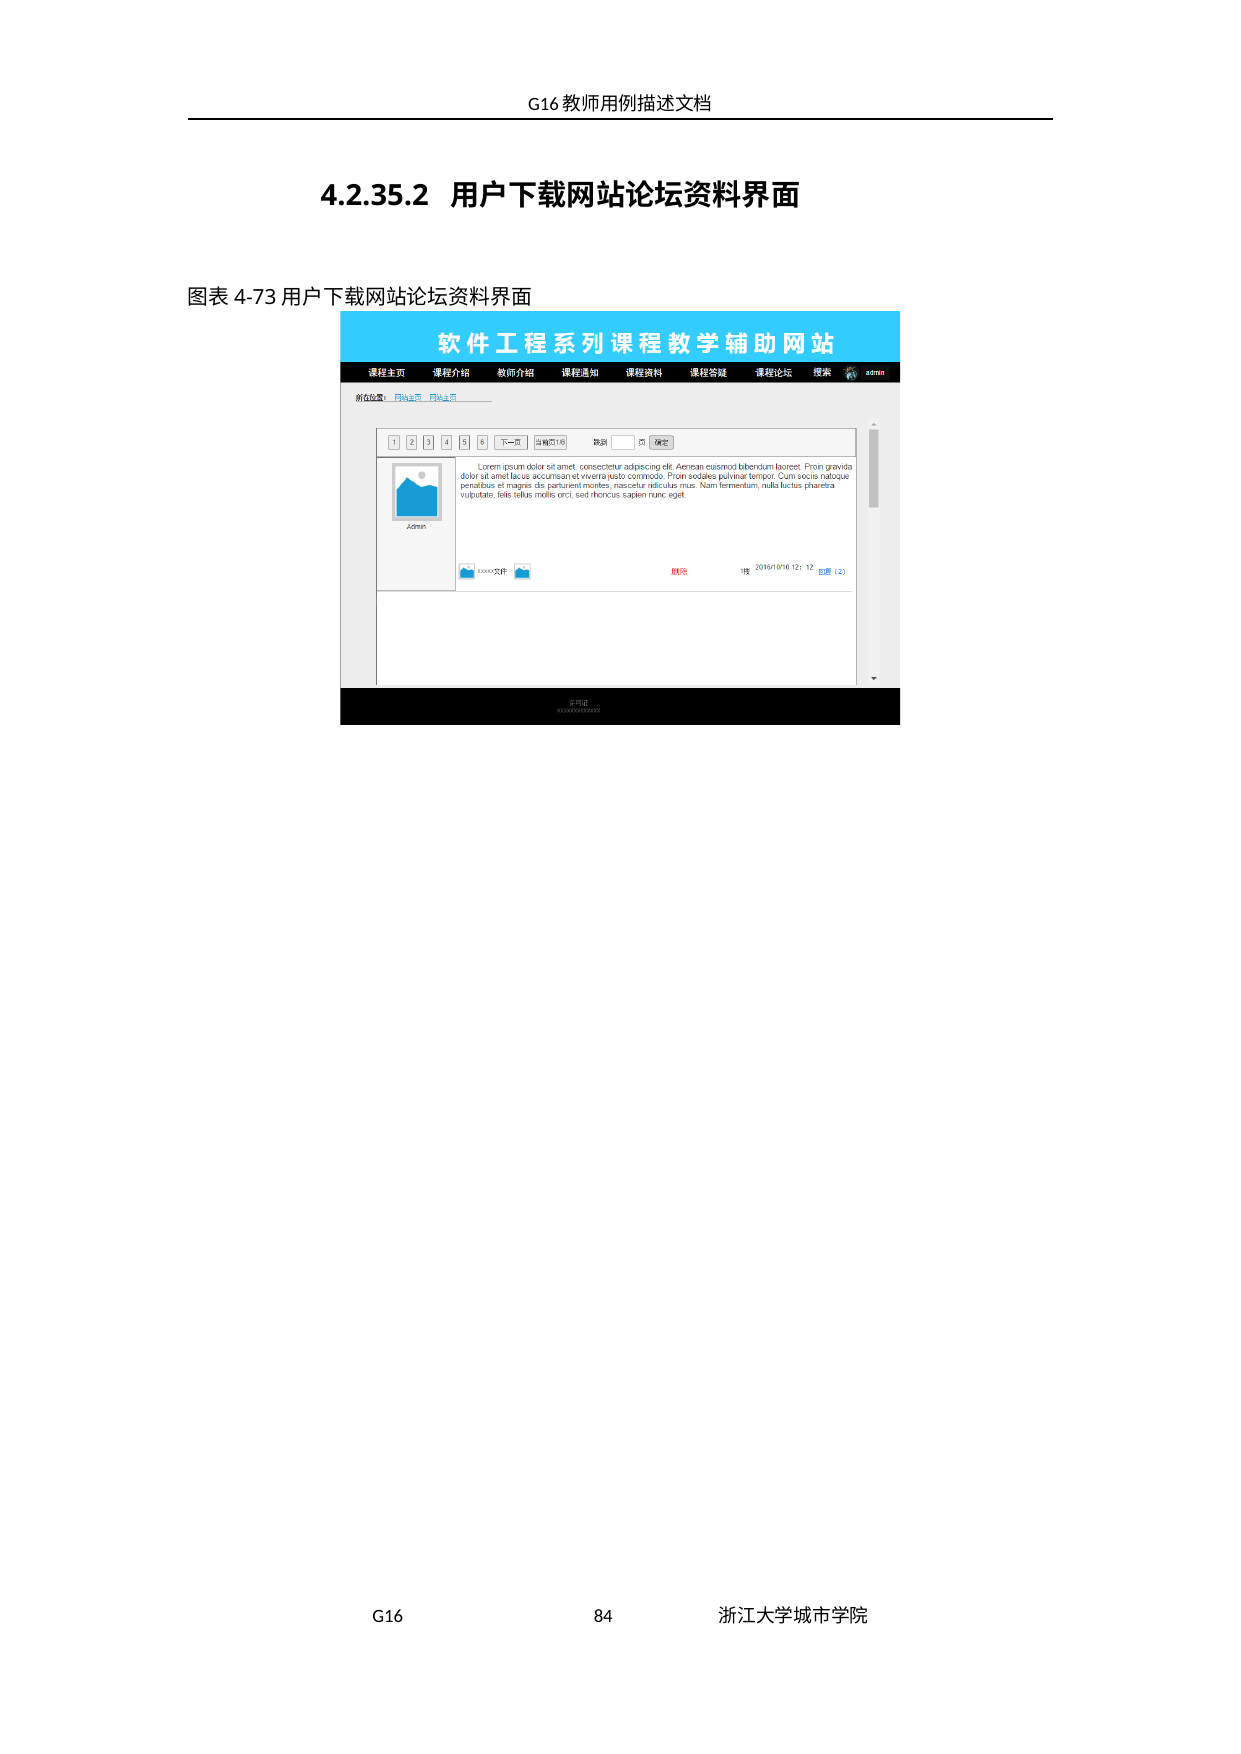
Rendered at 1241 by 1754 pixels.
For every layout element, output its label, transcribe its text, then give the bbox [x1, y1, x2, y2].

picture [340, 311, 901, 725]
subtitle 用户下载网站论坛资料界面 [320, 160, 1053, 225]
